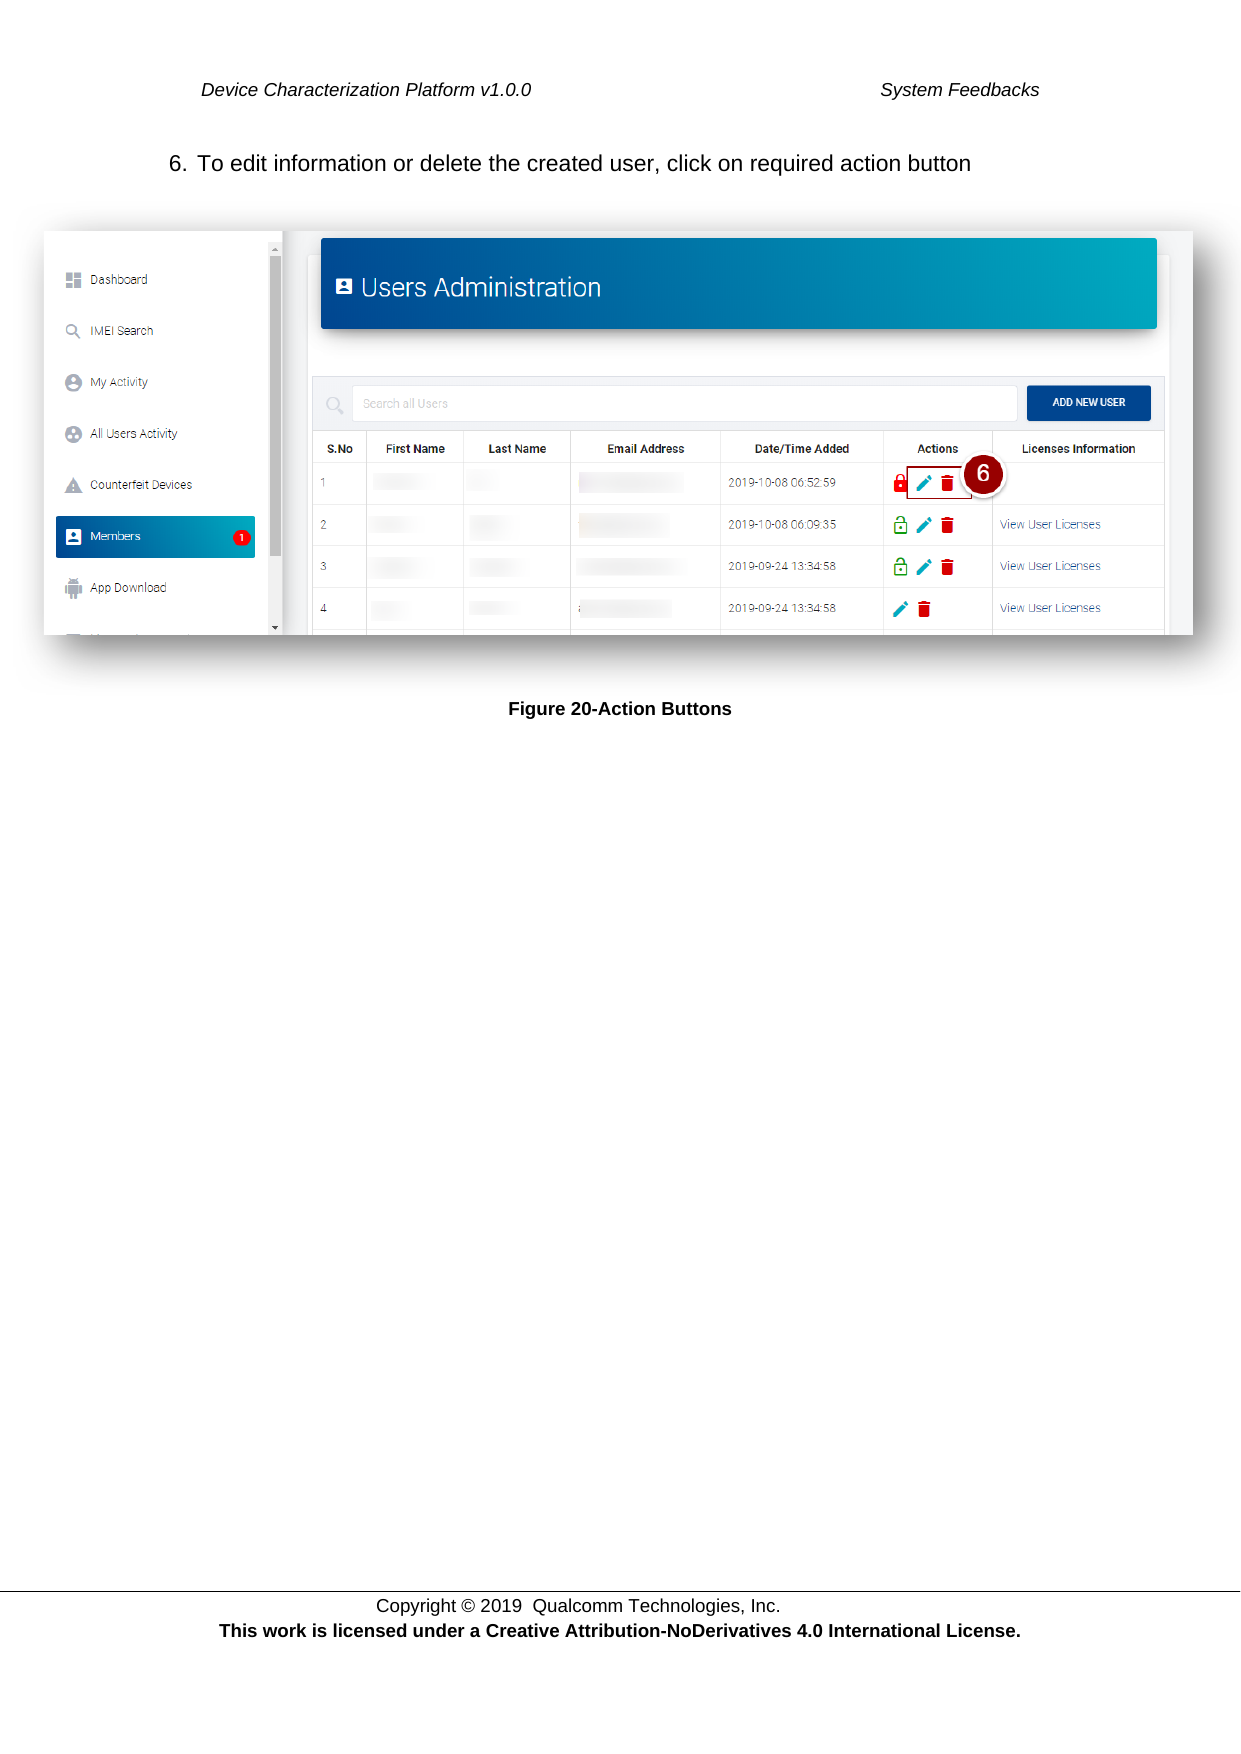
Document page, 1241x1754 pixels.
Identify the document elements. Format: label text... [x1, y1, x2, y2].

list To edit information or delete the created user, click on required action button [169, 150, 1231, 176]
text Figure 20-Action Buttons [9, 698, 1231, 719]
picture [43, 231, 1193, 635]
